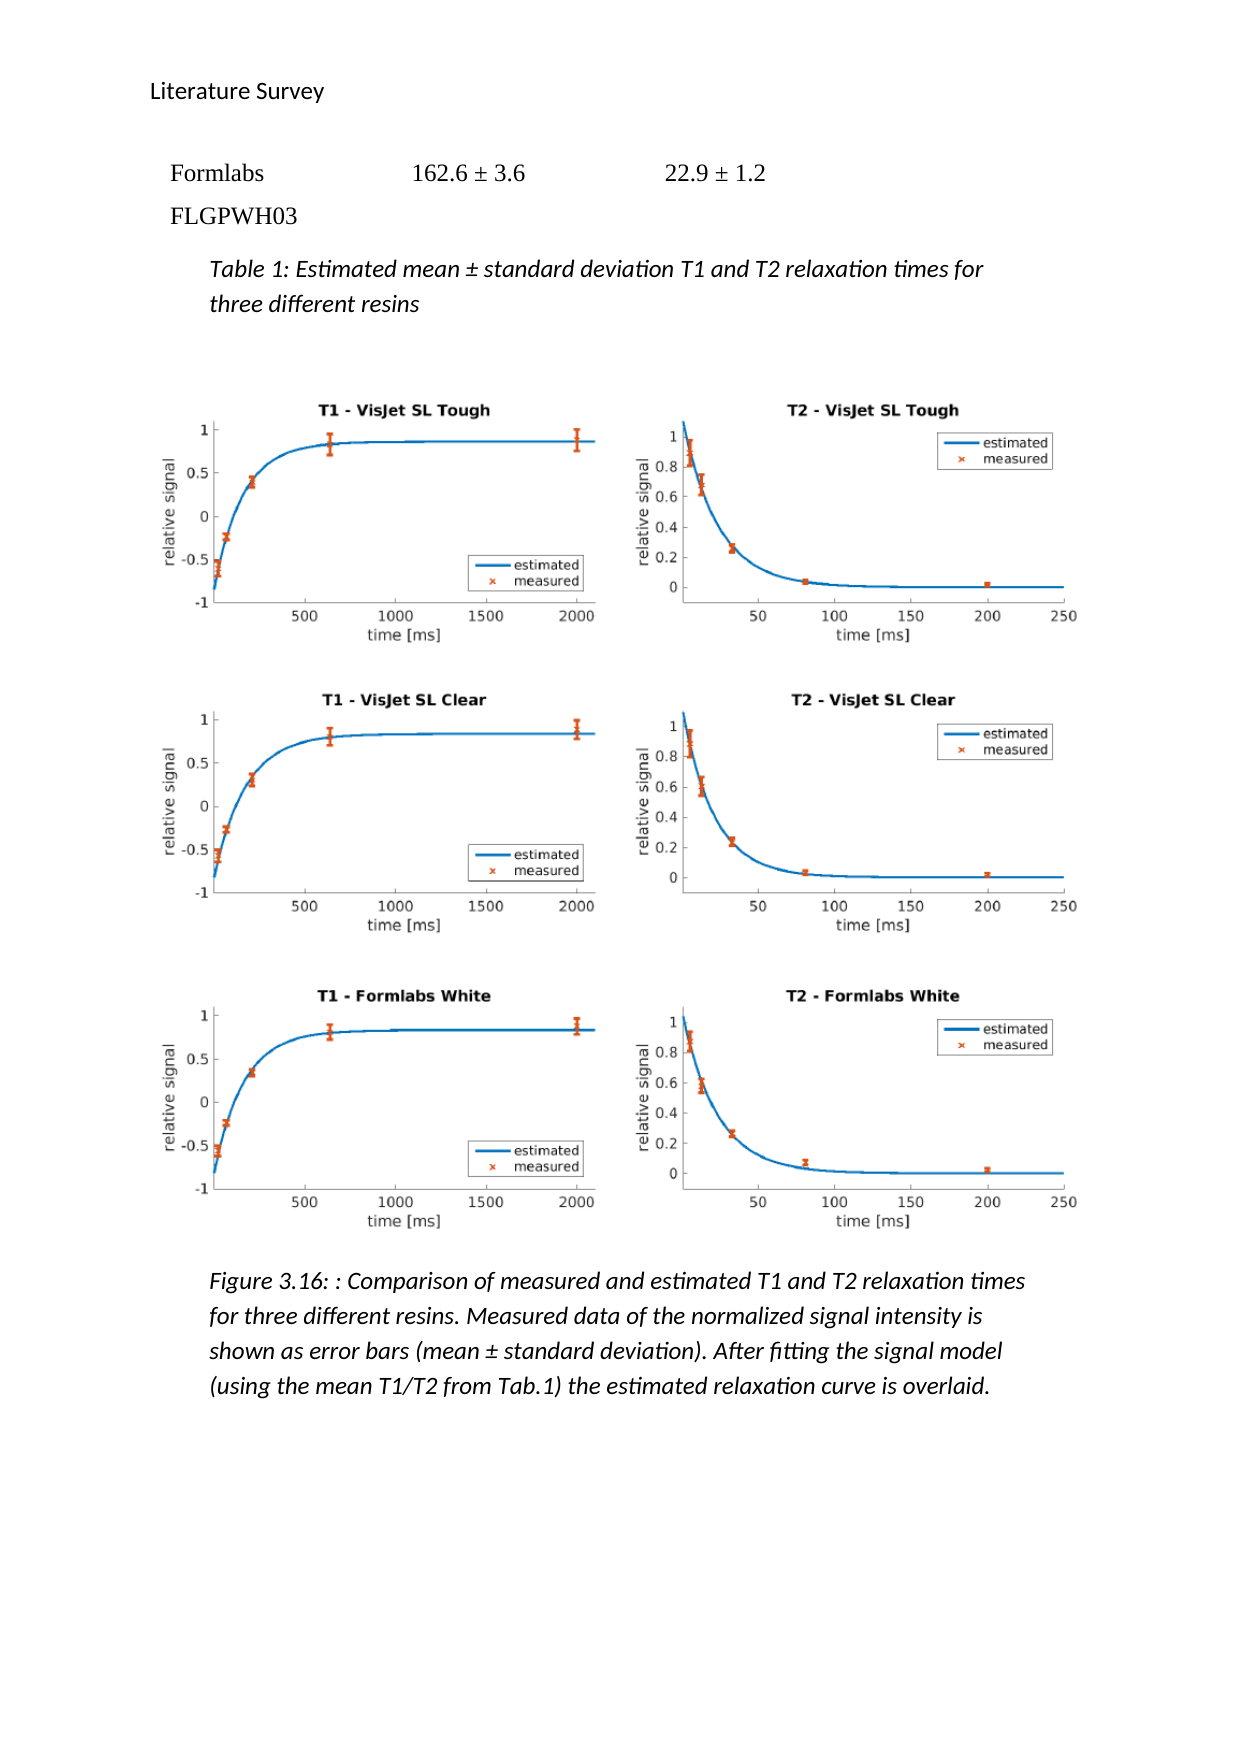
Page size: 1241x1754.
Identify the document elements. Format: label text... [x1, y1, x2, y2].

table_cell Formlabs FLGPWH03 [161, 150, 403, 253]
picture [150, 397, 1095, 1234]
text Table 1: Estimated mean ± standard deviation T1 and T2 relaxation times for three different resins [209, 253, 1031, 318]
table_cell 22.9 ± 1.2 [656, 150, 909, 253]
table_cell 162.6 ± 3.6 [403, 150, 656, 253]
